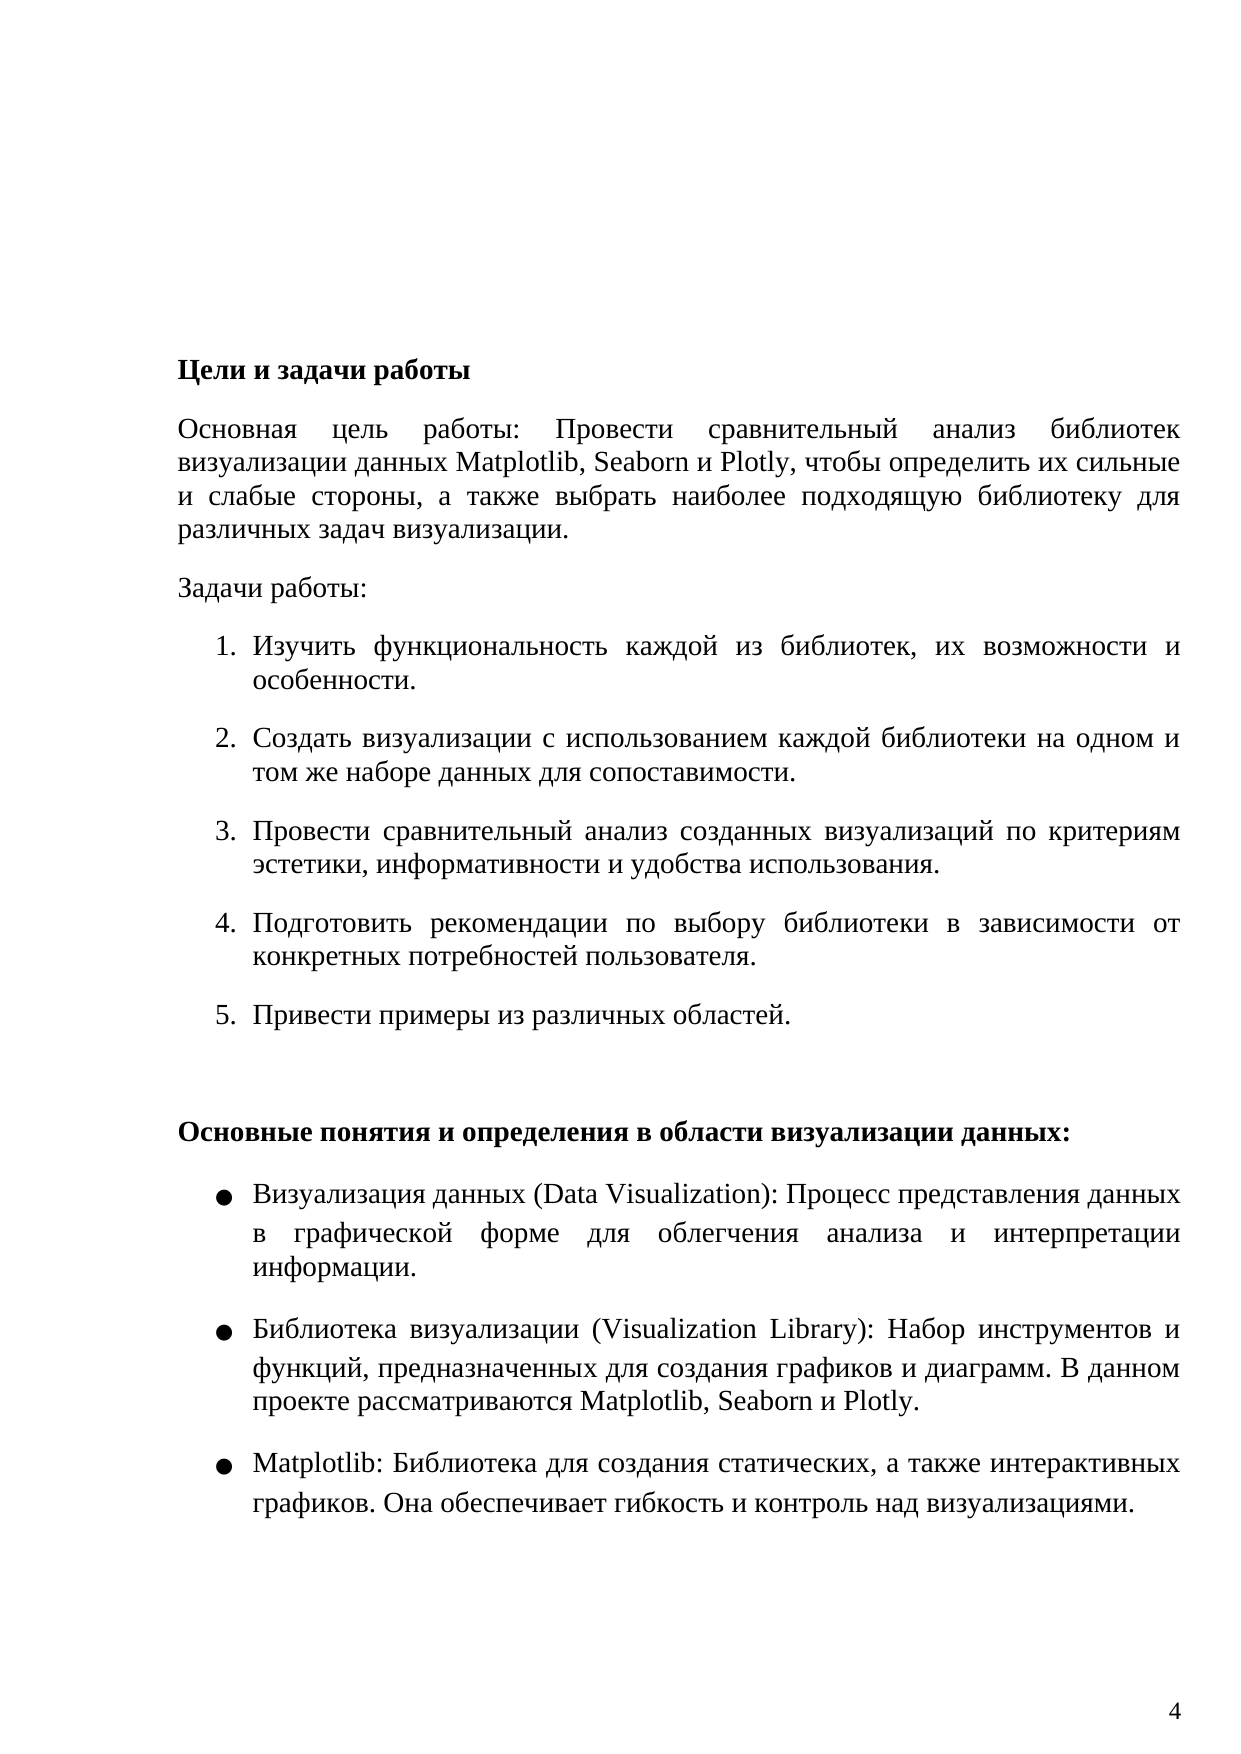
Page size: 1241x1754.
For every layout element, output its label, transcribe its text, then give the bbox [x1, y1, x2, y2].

text Задачи работы: [177, 570, 1181, 603]
text Основные понятия и определения в области визуализации данных: [177, 1114, 1181, 1147]
list Изучить функциональность каждой из библиотек, их возможности и особенности. [215, 628, 1181, 696]
list Создать визуализации с использованием каждой библиотеки на одном и том же наборе данных для сопоставимости. [215, 721, 1181, 788]
list Matplotlib: Библиотека для создания статических, а также интерактивных графиков. Она обеспечивает гибкость и контроль над визуализациями. [215, 1442, 1181, 1518]
list Подготовить рекомендации по выбору библиотеки в зависимости от конкретных потребностей пользователя. [215, 905, 1181, 972]
list Визуализация данных (Data Visualization): Процесс представления данных в графической форме для облегчения анализа и интерпретации информации. [215, 1172, 1181, 1282]
text Цели и задачи работы [177, 352, 1181, 386]
list Библиотека визуализации (Visualization Library): Набор инструментов и функций, предназначенных для создания графиков и диаграмм. В данном проекте рассматриваются Matplotlib, Seaborn и Plotly. [215, 1307, 1181, 1417]
list Привести примеры из различных областей. [215, 997, 1181, 1030]
text Основная цель работы: Провести сравнительный анализ библиотек визуализации данных Matplotlib, Seaborn и Plotly, чтобы определить их сильные и слабые стороны, а также выбрать наиболее подходящую библиотеку для различных задач визуализации. [177, 411, 1181, 545]
list Провести сравнительный анализ созданных визуализаций по критериям эстетики, информативности и удобства использования. [215, 813, 1181, 880]
